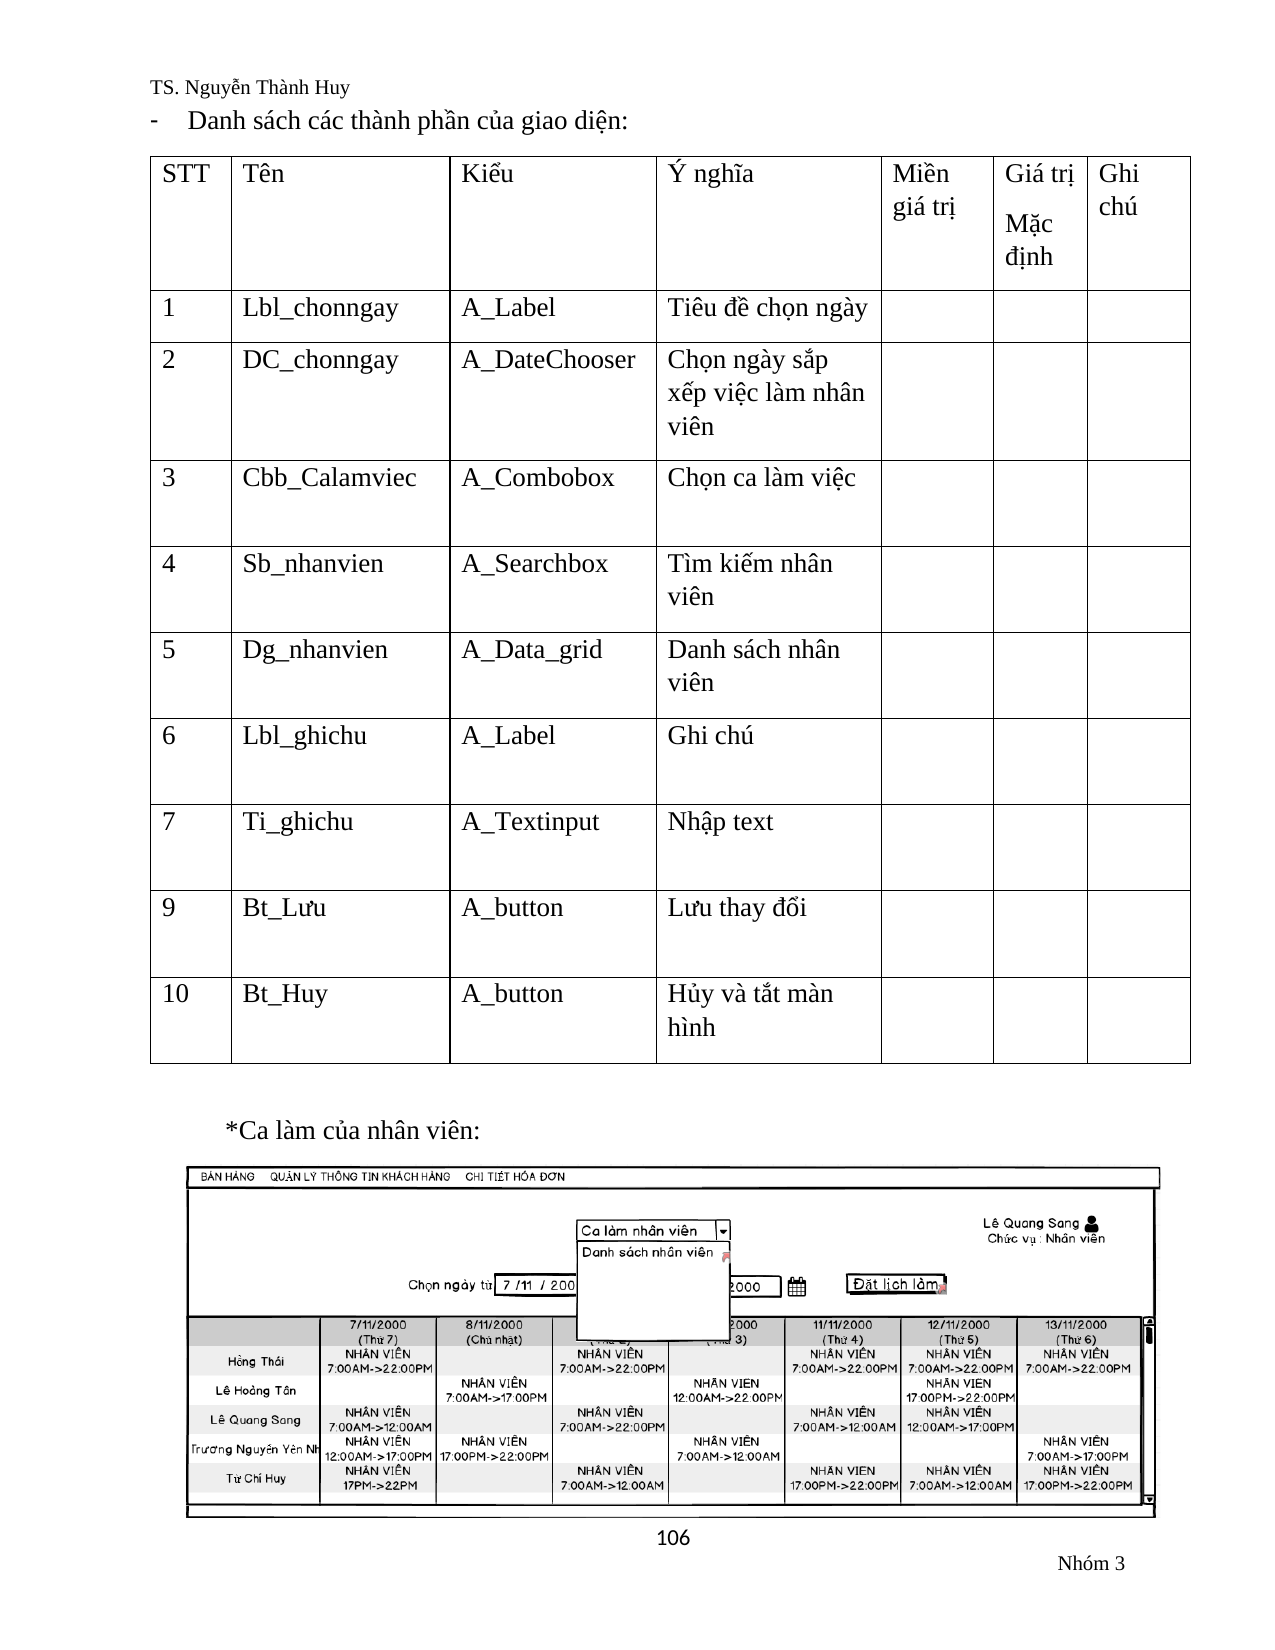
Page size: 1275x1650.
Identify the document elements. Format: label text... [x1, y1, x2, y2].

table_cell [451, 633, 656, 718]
text *Ca làm của nhân viên: [150, 1114, 1196, 1145]
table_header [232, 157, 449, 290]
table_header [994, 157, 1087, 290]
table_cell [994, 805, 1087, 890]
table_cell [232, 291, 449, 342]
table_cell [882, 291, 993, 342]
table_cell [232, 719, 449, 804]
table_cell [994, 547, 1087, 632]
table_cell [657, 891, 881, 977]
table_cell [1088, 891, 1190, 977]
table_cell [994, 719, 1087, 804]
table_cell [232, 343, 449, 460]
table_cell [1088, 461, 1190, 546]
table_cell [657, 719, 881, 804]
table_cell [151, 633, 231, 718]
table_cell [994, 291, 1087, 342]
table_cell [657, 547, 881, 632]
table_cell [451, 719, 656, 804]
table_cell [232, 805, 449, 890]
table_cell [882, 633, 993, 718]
picture [185, 1164, 1161, 1518]
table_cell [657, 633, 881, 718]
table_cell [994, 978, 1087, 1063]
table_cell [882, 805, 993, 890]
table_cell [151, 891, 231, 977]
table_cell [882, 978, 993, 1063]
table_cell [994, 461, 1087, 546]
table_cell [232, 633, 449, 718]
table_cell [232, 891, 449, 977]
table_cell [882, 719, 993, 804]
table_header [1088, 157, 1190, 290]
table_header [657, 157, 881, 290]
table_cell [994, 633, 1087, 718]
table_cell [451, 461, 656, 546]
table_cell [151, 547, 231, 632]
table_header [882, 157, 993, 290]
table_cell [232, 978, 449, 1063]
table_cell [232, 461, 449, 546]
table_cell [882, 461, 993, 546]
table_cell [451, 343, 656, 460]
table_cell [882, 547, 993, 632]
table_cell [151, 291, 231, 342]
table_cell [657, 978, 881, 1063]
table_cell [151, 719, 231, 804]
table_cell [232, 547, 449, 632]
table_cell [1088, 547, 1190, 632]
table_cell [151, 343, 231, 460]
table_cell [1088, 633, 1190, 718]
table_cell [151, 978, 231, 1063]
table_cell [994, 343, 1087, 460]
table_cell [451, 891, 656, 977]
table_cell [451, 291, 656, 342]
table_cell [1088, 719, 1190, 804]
list Danh sách các thành phần của giao diện: [150, 103, 1196, 136]
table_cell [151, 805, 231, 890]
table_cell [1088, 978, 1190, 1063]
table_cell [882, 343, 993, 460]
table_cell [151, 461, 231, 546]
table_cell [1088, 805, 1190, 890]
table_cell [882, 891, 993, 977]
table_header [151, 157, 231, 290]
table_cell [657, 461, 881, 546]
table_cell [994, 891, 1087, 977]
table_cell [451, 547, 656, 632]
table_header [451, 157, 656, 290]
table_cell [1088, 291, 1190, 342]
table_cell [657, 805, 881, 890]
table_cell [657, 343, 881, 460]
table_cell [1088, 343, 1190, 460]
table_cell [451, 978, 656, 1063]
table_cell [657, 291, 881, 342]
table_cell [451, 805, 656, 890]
